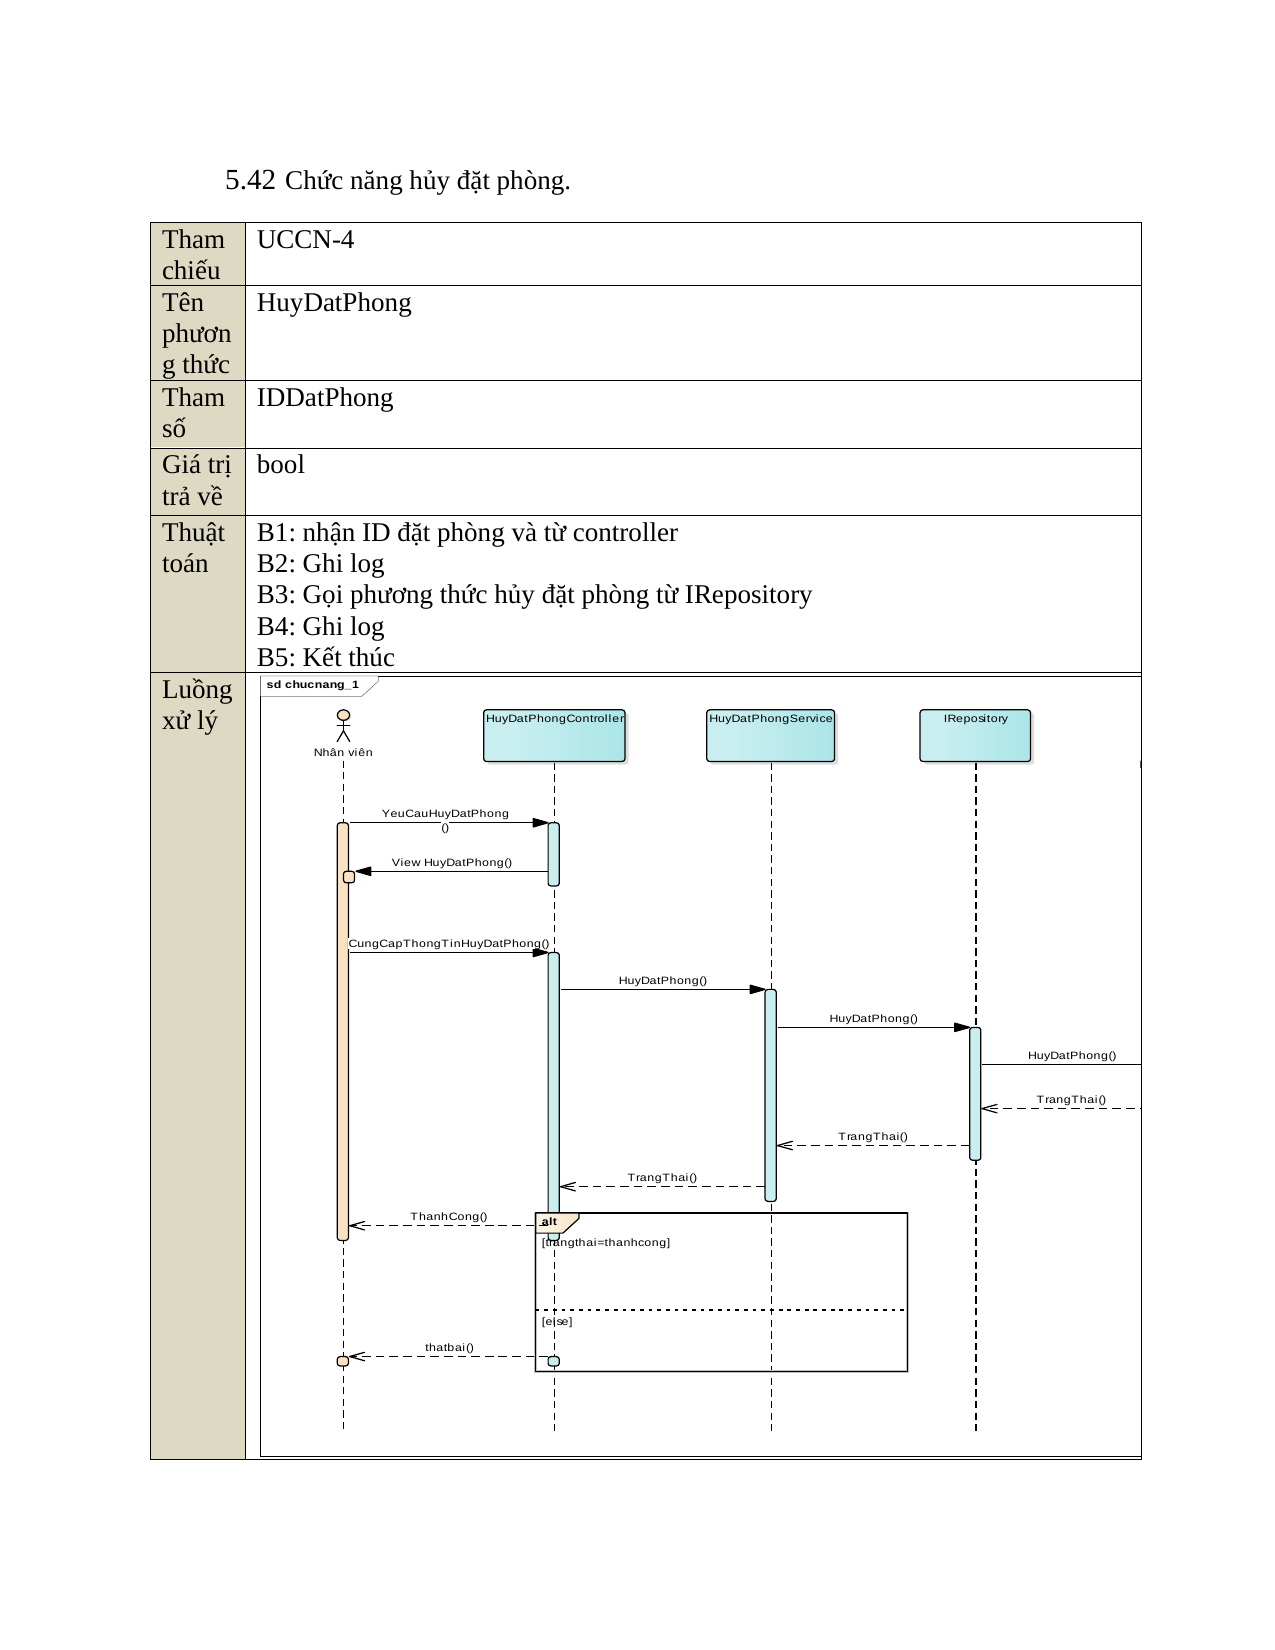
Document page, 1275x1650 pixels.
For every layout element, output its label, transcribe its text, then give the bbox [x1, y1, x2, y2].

text Chức năng hủy đặt phòng. [225, 162, 1125, 196]
table_header UCCN-4 [246, 223, 1141, 285]
table_cell Tham số [151, 381, 245, 447]
table_cell B1: nhận ID đặt phòng và từ controller B2: Ghi log B3: Gọi phương thức hủy đặt phòng từ IRepository B4: Ghi log B5: Kết thúc [246, 516, 1141, 672]
table_cell Giá trị trả về [151, 449, 245, 515]
table_cell Tên phương thức [151, 286, 245, 380]
table_cell HuyDatPhong [246, 286, 1141, 380]
table_cell Thuật toán [151, 516, 245, 672]
table_cell bool [246, 449, 1141, 515]
table_cell Luồng xử lý [151, 673, 245, 1459]
table_cell [246, 673, 1141, 1459]
table_header Tham chiếu [151, 223, 245, 285]
table_cell IDDatPhong [246, 381, 1141, 447]
